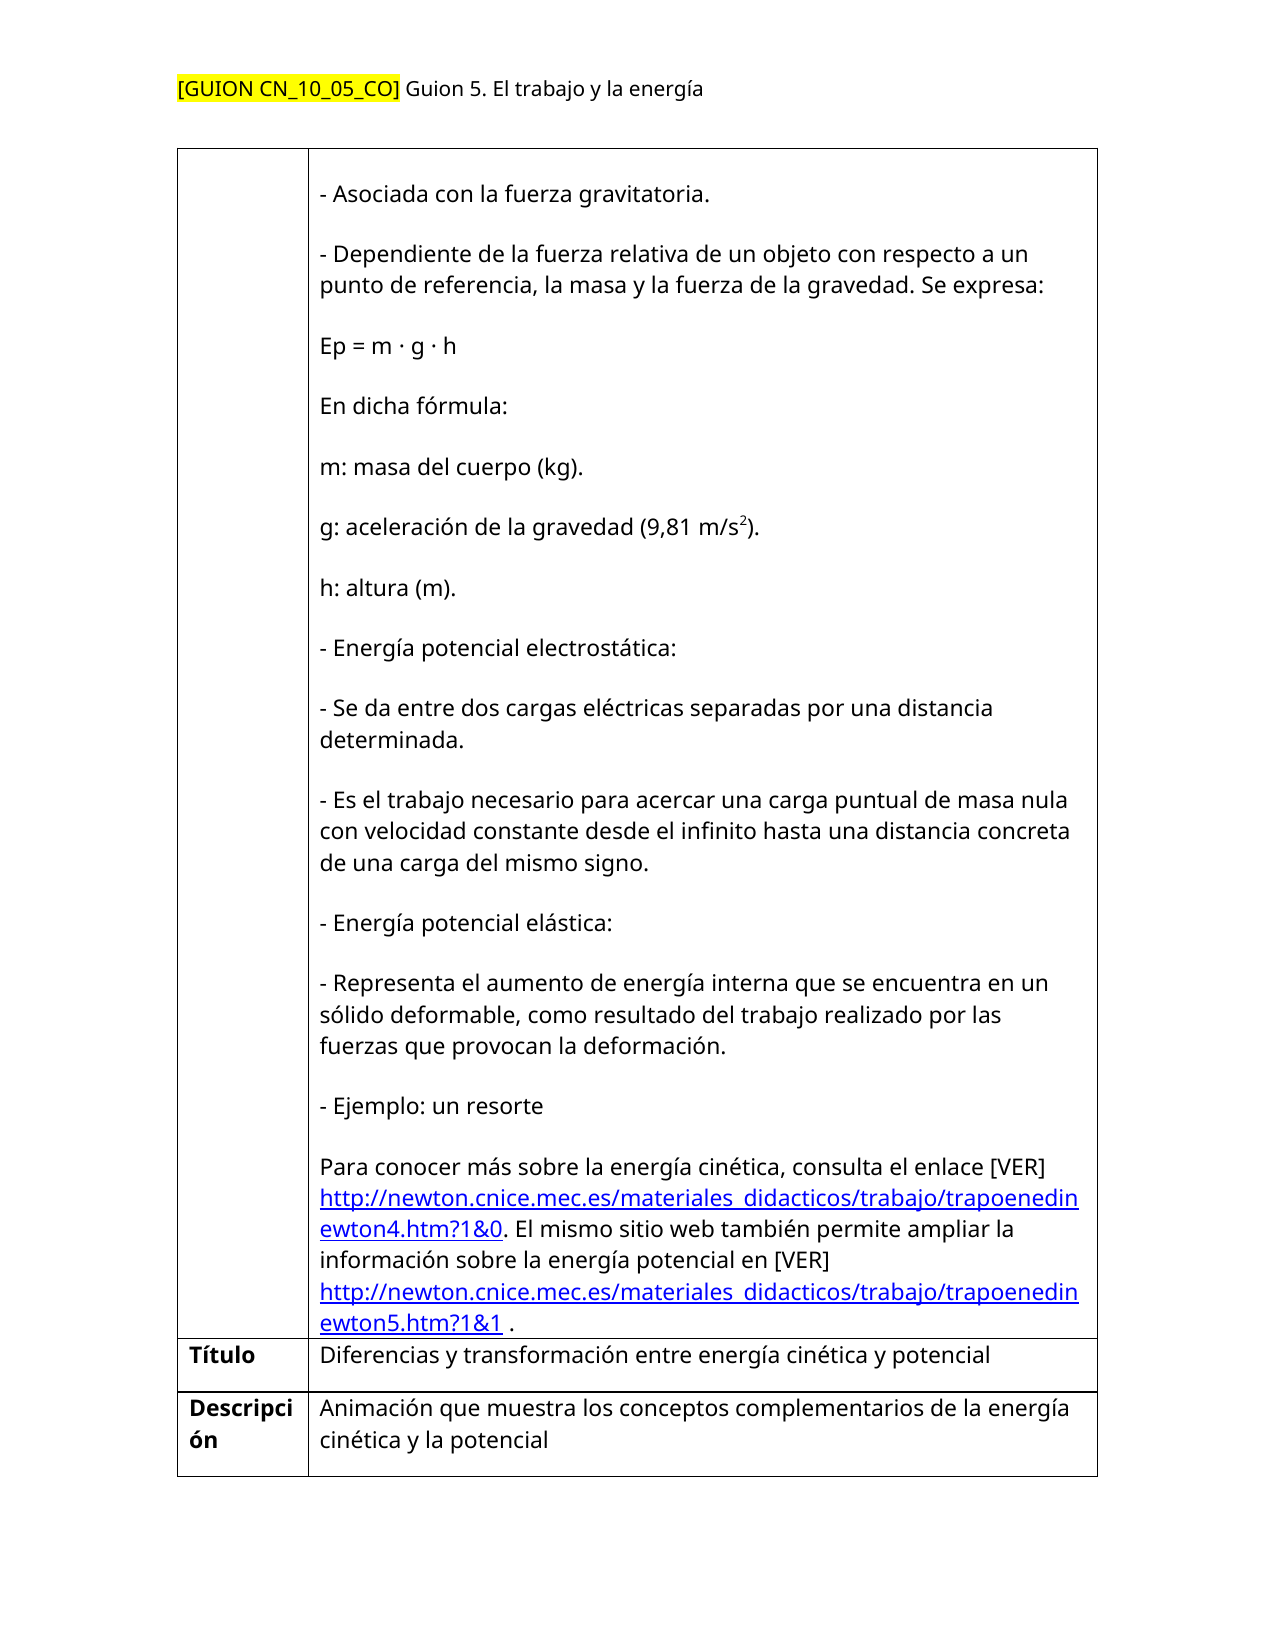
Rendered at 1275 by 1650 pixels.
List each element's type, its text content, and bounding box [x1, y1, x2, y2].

table_cell Descripción [178, 1393, 308, 1476]
table_cell Animación que muestra los conceptos complementarios de la energía cinética y la potencial [309, 1393, 1097, 1476]
table_cell Diferencias y transformación entre energía cinética y potencial [309, 1339, 1097, 1391]
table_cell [178, 149, 308, 1338]
table_cell Título [178, 1339, 308, 1391]
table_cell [309, 149, 1097, 1338]
